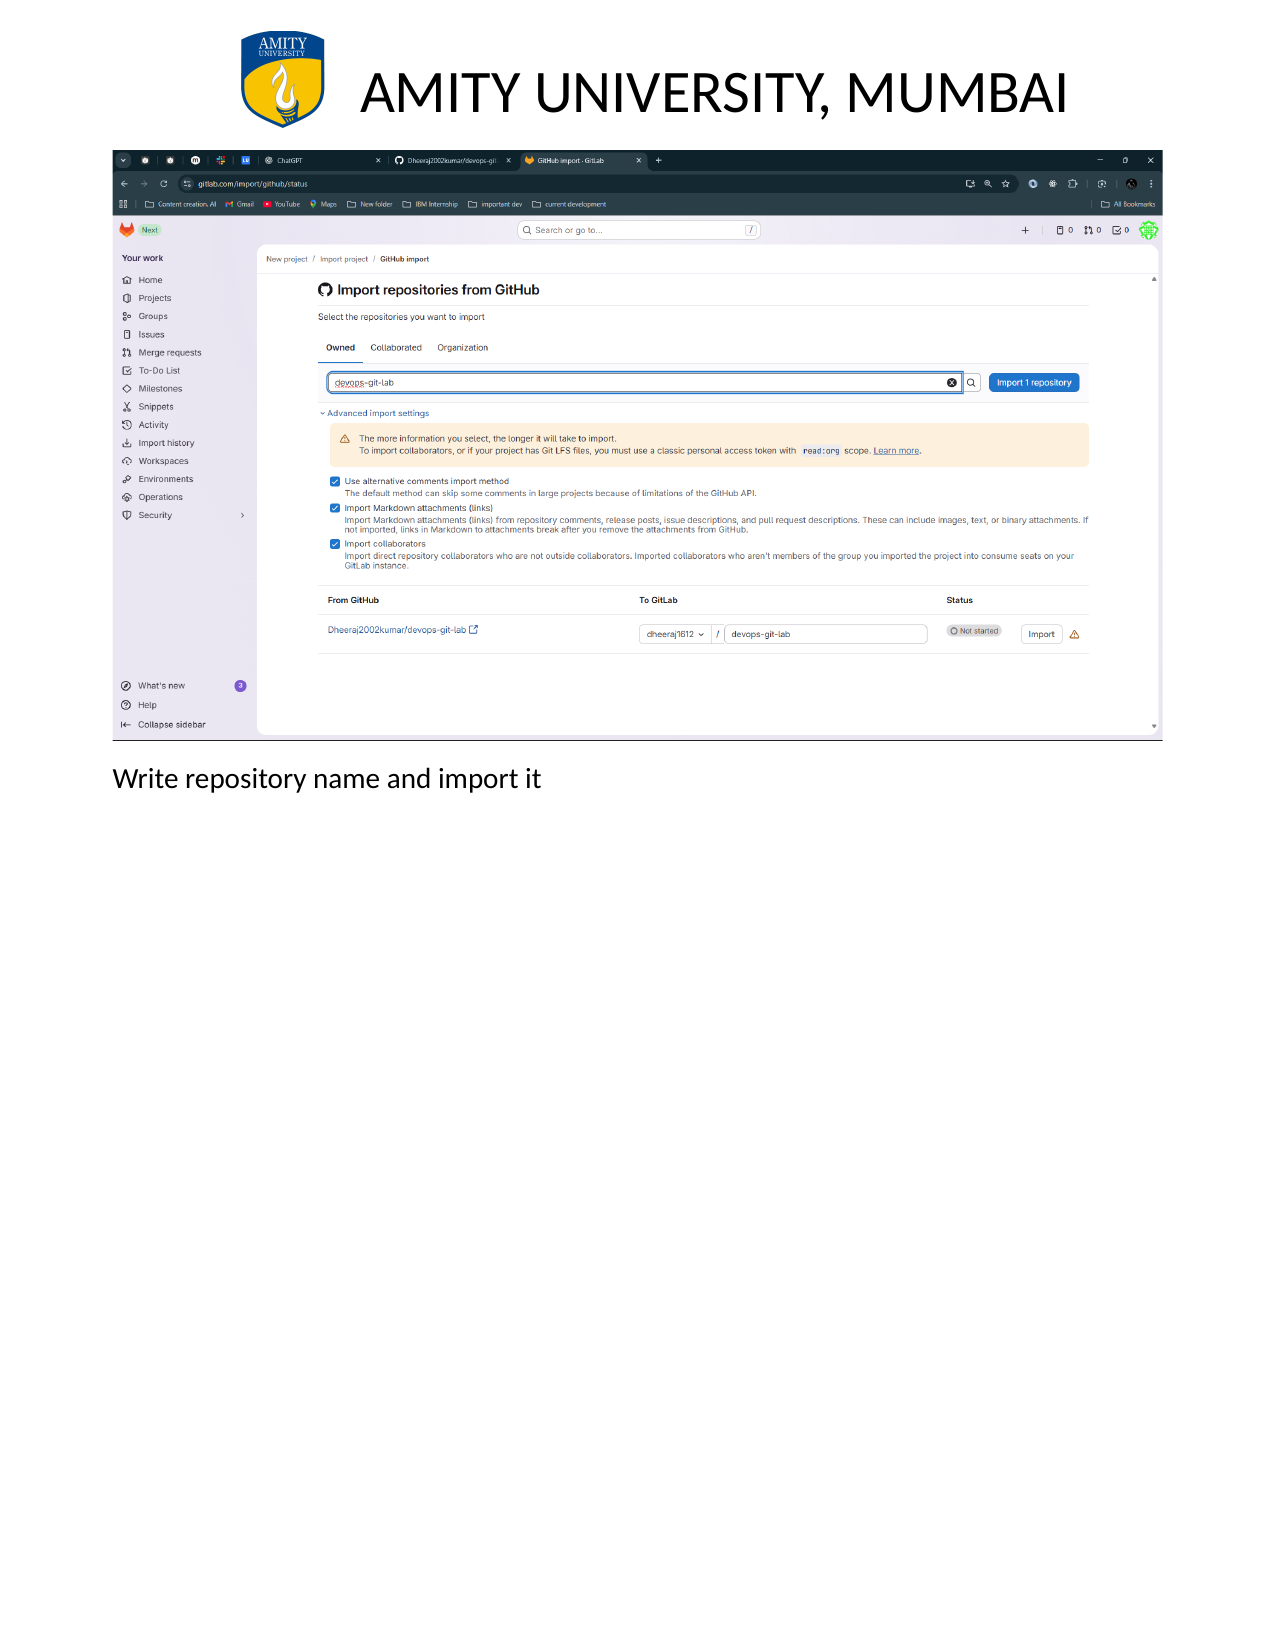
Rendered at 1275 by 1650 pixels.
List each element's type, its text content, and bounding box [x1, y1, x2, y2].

text Write repository name and import it [112, 760, 1162, 795]
picture [241, 31, 327, 130]
picture [112, 150, 1163, 741]
